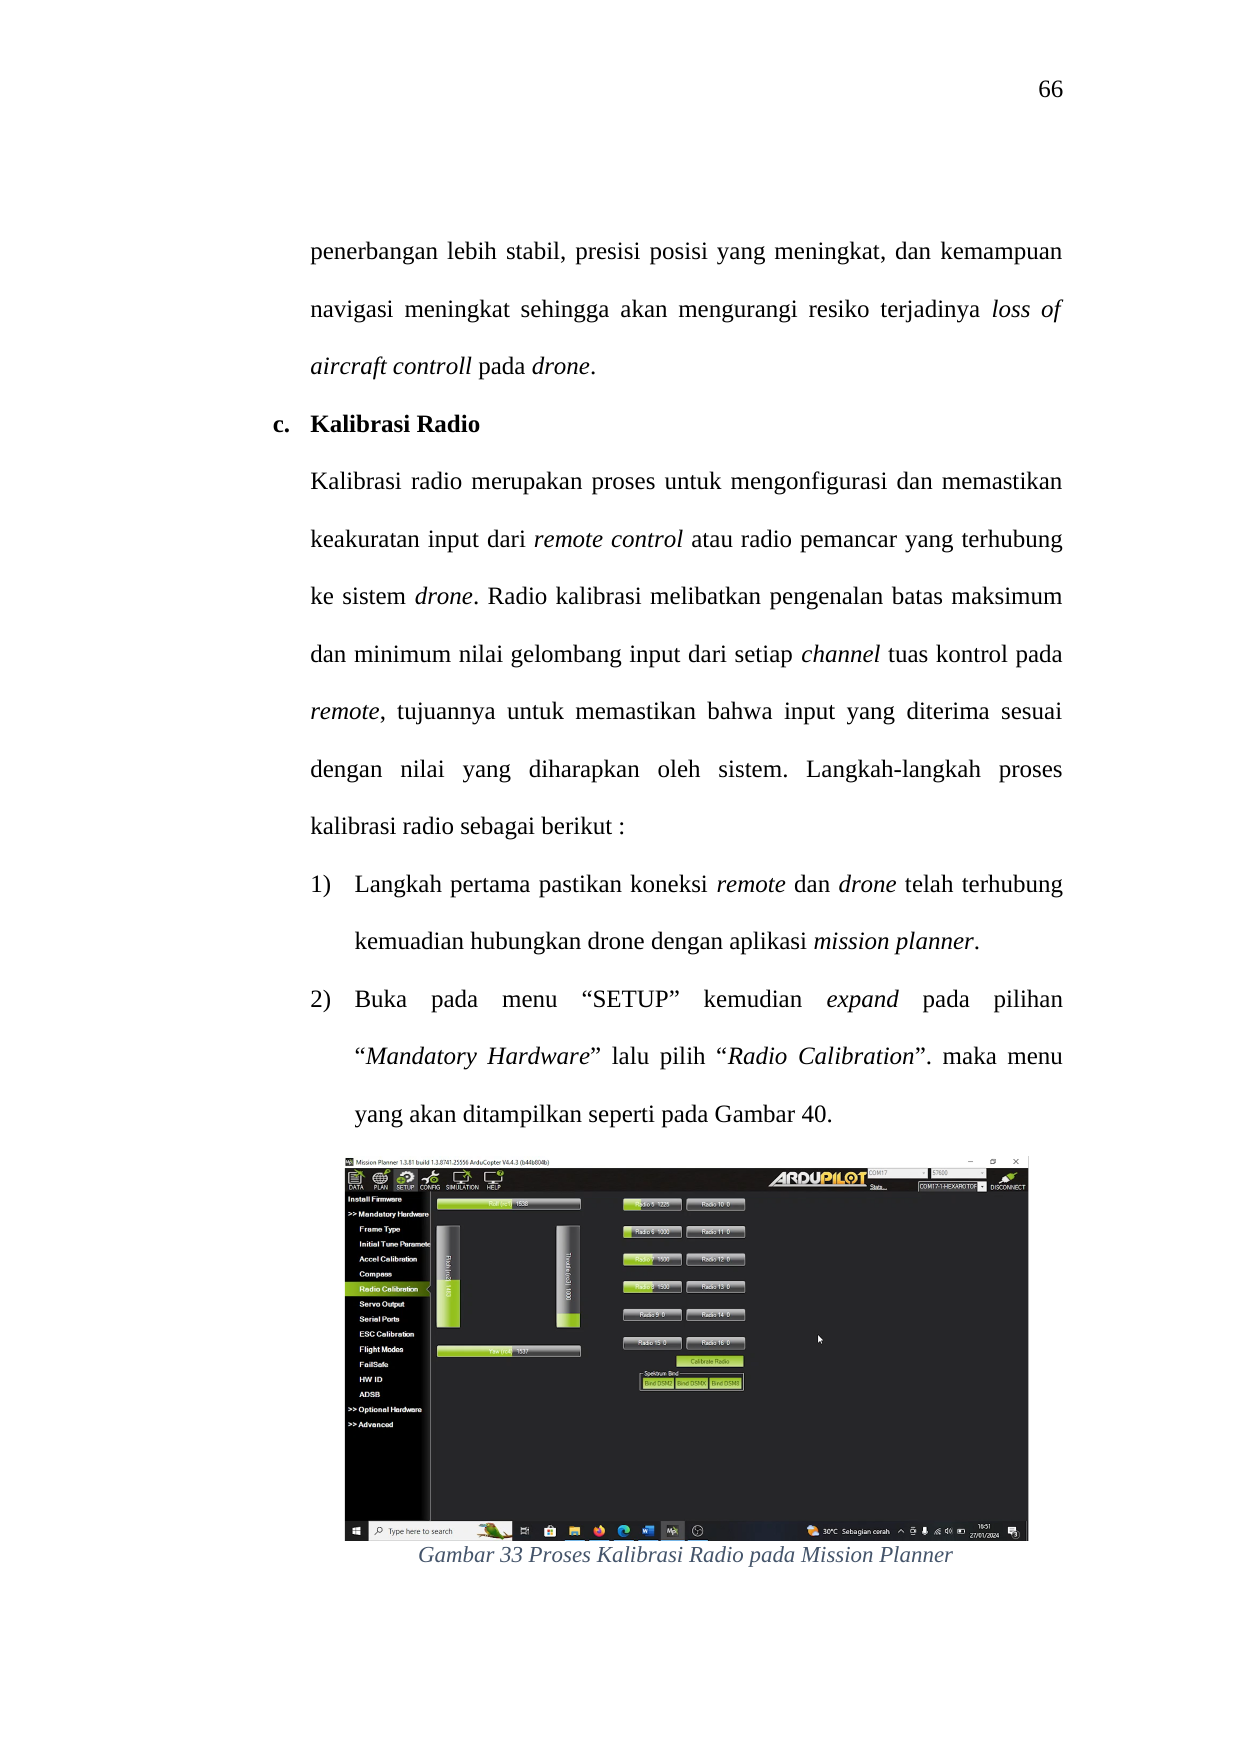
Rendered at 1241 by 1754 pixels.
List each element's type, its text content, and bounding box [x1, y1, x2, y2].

list Kalibrasi radio merupakan proses untuk mengonfigurasi dan memastikan keakuratan input dari remote control atau radio pemancar yang terhubung ke sistem drone. Radio kalibrasi melibatkan pengenalan batas maksimum dan minimum nilai gelombang input dari setiap channel tuas kontrol pada remote, tujuannya untuk memastikan bahwa input yang diterima sesuai dengan nilai yang diharapkan oleh sistem. Langkah-langkah proses kalibrasi radio sebagai berikut : [310, 466, 1063, 840]
list Buka pada menu “SETUP” kemudian expand pada pilihan “Mandatory Hardware” lalu pilih “Radio Calibration”. maka menu yang akan ditampilkan seperti pada Gambar 40. [310, 984, 1063, 1127]
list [310, 236, 1063, 380]
list Kalibrasi Radio [273, 409, 1063, 437]
picture [344, 1156, 1029, 1541]
list Langkah pertama pastikan koneksi remote dan drone telah terhubung kemuadian hubungkan drone dengan aplikasi mission planner. [310, 869, 1063, 955]
